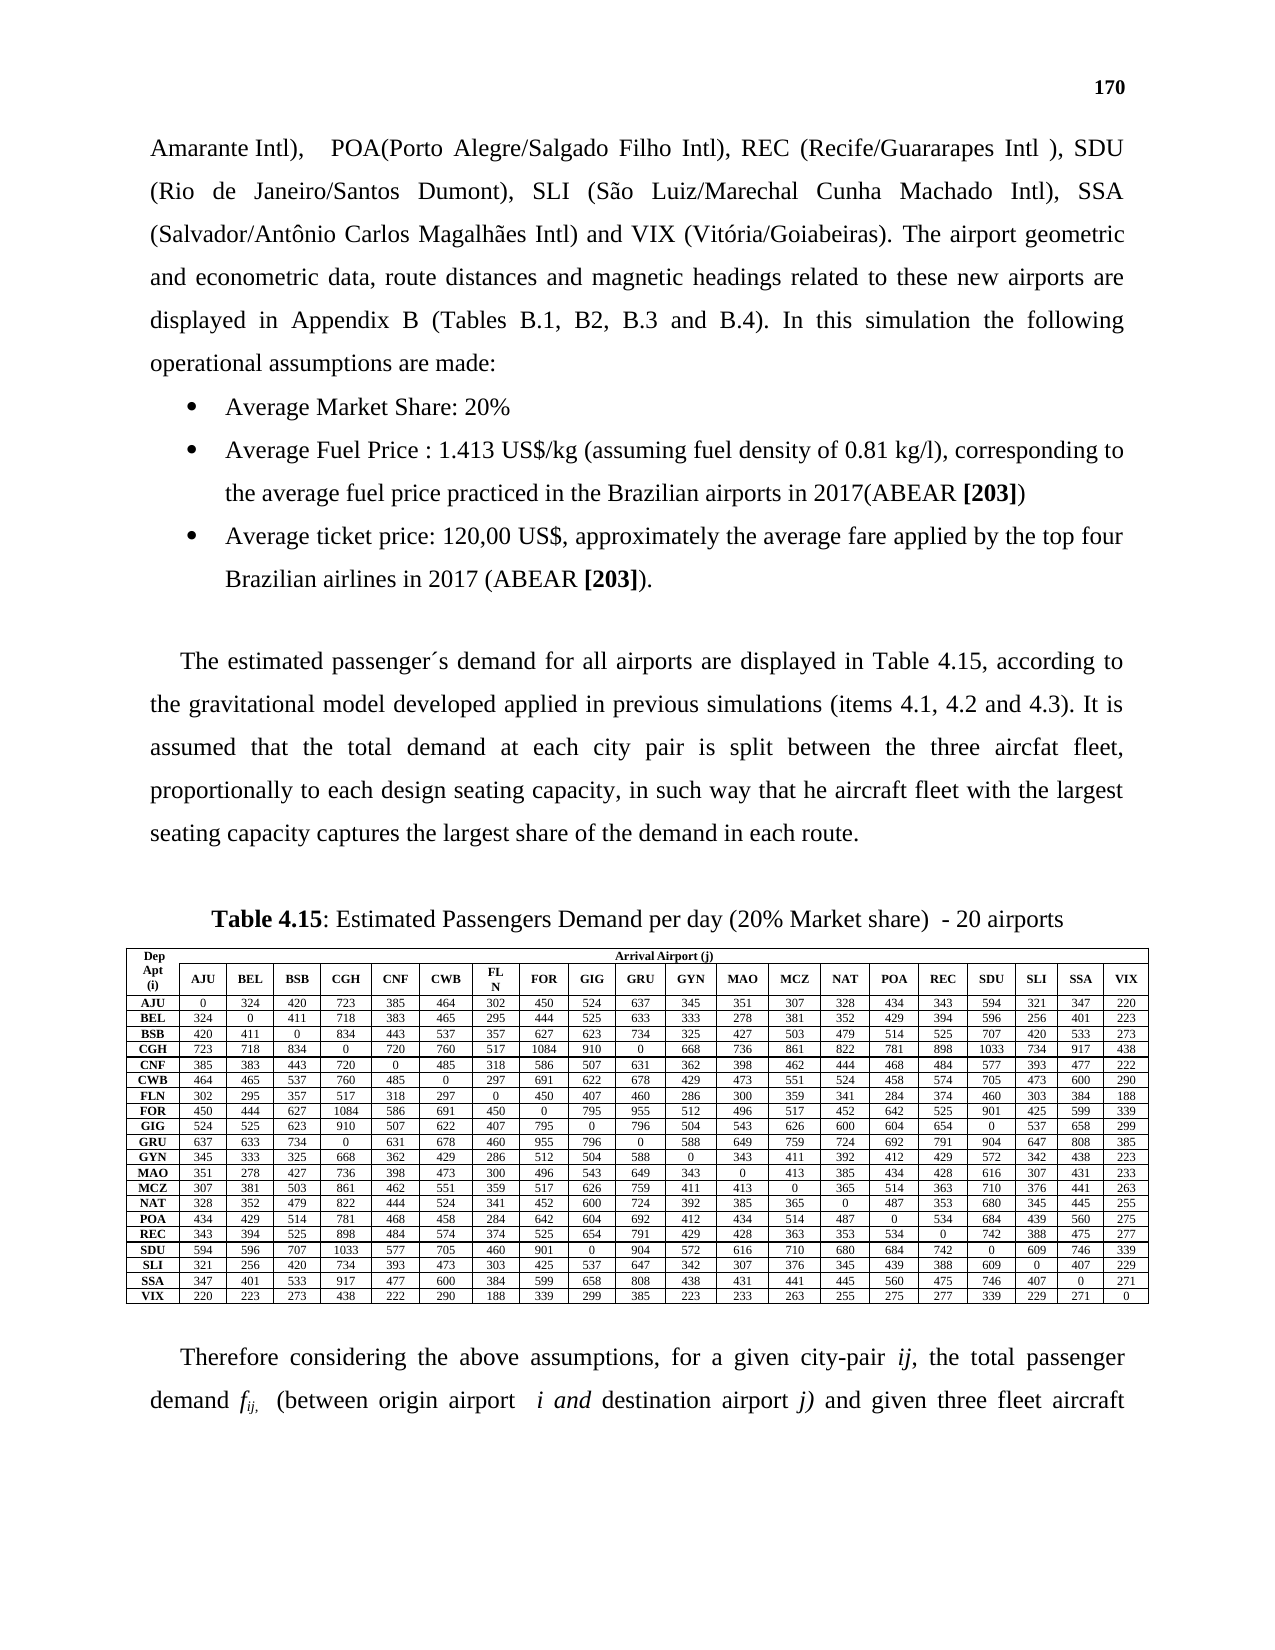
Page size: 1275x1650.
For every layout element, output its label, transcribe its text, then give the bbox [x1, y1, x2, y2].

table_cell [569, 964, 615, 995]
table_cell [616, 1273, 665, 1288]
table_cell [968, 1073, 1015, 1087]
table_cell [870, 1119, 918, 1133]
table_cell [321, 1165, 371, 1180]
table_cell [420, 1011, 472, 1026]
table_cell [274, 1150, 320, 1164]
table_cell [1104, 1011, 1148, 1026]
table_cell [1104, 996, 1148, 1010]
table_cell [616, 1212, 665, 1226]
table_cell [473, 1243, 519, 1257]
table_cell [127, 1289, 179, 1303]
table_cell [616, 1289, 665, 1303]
list Average Fuel Price : 1.413 US$/kg (assuming fuel density of 0.81 kg/l), corresponding to the average fuel price practiced in the Brazilian airports in 2017(ABEAR ) [187, 435, 1125, 507]
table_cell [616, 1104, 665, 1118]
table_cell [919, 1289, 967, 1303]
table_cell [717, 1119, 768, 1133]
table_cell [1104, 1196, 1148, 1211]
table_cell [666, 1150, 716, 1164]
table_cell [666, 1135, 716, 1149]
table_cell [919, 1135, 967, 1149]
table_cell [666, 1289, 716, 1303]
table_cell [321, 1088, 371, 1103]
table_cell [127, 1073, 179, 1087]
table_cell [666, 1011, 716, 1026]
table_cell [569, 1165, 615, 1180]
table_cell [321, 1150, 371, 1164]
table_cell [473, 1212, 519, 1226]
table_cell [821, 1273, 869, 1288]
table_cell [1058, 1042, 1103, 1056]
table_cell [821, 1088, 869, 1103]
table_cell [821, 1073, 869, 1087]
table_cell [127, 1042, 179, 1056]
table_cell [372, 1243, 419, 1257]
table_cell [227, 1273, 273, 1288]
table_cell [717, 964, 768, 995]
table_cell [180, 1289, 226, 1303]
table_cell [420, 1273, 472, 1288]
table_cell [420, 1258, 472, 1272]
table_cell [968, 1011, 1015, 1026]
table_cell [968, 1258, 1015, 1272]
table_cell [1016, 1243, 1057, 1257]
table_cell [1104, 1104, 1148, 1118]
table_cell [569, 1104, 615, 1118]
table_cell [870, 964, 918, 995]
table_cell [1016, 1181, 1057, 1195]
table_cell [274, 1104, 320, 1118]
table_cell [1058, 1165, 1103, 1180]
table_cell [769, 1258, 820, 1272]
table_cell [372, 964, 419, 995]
text The estimated passenger´s demand for all airports are displayed in Table 4.15, according to the gravitational model developed applied in previous simulations (items 4.1, 4.2 and 4.3). It is assumed that the total demand at each city pair is split between the three aircfat fleet, proportionally to each design seating capacity, in such way that he aircraft fleet with the largest seating capacity captures the largest share of the demand in each route. [150, 646, 1125, 847]
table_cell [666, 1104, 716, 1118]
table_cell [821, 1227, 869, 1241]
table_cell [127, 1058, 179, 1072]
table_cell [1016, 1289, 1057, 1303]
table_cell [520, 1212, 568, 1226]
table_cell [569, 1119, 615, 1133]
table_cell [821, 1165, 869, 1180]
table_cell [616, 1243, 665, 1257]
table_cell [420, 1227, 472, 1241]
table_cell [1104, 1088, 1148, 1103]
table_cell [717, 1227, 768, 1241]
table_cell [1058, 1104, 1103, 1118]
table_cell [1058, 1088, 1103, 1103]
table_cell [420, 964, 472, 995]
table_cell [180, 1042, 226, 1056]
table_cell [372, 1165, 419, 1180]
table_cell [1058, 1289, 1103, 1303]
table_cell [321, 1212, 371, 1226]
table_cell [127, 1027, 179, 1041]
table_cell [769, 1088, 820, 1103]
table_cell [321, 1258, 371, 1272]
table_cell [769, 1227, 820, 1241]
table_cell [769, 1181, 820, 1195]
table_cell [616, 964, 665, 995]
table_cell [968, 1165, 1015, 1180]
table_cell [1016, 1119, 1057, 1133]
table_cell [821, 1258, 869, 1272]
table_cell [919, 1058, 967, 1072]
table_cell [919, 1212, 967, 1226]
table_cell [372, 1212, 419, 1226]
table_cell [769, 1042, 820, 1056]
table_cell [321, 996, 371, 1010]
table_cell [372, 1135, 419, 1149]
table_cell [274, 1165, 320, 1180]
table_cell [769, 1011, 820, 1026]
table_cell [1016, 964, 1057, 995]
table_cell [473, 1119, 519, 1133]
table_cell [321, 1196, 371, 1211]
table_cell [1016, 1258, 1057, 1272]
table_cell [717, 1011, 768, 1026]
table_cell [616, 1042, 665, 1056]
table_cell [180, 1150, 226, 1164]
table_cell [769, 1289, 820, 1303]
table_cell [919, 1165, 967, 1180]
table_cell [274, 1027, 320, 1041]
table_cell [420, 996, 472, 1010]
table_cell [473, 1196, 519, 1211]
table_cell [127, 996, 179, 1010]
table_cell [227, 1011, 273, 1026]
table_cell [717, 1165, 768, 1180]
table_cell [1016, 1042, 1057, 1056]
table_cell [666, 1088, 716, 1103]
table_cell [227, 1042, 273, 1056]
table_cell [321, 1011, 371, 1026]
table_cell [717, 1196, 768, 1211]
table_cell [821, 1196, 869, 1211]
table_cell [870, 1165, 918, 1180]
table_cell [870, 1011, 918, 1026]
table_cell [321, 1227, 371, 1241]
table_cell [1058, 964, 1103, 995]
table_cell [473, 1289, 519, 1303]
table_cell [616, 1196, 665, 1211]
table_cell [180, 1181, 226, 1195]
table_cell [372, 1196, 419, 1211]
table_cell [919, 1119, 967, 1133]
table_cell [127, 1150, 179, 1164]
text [150, 133, 1125, 377]
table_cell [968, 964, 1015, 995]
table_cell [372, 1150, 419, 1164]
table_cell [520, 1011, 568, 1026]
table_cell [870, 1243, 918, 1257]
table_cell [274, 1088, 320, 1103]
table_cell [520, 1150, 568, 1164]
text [150, 1342, 1125, 1414]
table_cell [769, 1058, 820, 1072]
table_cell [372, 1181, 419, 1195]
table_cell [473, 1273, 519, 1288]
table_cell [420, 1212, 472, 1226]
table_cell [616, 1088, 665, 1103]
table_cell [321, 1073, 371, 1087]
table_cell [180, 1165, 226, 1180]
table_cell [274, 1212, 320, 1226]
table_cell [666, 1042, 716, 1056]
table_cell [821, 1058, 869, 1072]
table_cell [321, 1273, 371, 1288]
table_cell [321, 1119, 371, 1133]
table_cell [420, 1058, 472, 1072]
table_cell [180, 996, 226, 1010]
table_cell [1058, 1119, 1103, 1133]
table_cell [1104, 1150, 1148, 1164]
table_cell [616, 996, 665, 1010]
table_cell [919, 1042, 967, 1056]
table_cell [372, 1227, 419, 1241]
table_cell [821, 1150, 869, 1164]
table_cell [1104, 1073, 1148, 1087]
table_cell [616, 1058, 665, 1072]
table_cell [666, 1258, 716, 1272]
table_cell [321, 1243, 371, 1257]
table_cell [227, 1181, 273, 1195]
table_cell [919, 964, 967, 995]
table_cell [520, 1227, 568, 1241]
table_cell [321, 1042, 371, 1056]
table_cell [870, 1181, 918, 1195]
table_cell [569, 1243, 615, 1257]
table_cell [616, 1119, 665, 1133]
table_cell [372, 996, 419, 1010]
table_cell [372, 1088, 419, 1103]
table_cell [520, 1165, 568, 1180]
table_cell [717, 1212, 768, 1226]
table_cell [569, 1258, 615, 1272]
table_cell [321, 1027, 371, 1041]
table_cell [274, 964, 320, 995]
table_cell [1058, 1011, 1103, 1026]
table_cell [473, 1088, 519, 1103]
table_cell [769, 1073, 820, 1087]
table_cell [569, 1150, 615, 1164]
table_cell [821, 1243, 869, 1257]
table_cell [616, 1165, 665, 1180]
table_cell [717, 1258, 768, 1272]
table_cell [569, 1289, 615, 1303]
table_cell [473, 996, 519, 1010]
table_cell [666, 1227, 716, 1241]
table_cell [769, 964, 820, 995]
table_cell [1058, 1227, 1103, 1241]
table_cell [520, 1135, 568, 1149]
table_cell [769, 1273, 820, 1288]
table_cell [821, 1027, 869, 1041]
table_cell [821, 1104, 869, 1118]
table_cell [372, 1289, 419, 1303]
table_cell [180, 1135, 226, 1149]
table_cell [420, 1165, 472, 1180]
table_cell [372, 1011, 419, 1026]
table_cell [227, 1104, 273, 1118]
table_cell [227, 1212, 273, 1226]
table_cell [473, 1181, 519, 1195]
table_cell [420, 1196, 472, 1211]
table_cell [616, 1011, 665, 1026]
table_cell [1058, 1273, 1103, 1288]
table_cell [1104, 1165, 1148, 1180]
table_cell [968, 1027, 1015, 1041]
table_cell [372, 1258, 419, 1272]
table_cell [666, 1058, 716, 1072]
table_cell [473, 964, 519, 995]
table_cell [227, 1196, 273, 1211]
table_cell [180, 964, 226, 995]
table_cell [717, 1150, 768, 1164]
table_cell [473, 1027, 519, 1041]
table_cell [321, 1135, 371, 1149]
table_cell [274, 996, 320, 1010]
text Table 4.15: Estimated Passengers Demand per day (20% Market share) - 20 airports [150, 904, 1125, 933]
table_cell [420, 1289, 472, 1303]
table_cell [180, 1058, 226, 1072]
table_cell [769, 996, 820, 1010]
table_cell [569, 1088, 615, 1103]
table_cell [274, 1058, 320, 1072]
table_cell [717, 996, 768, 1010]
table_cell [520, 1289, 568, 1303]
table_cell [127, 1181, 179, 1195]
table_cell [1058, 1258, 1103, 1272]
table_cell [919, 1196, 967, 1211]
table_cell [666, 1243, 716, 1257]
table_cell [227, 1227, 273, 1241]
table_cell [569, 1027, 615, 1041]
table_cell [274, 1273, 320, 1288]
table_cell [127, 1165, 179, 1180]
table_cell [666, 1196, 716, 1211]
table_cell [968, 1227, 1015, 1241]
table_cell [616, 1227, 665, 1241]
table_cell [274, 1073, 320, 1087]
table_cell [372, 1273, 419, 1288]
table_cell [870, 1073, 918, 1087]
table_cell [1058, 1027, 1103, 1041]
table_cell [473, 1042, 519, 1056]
list Average Market Share: 20% [187, 392, 1125, 420]
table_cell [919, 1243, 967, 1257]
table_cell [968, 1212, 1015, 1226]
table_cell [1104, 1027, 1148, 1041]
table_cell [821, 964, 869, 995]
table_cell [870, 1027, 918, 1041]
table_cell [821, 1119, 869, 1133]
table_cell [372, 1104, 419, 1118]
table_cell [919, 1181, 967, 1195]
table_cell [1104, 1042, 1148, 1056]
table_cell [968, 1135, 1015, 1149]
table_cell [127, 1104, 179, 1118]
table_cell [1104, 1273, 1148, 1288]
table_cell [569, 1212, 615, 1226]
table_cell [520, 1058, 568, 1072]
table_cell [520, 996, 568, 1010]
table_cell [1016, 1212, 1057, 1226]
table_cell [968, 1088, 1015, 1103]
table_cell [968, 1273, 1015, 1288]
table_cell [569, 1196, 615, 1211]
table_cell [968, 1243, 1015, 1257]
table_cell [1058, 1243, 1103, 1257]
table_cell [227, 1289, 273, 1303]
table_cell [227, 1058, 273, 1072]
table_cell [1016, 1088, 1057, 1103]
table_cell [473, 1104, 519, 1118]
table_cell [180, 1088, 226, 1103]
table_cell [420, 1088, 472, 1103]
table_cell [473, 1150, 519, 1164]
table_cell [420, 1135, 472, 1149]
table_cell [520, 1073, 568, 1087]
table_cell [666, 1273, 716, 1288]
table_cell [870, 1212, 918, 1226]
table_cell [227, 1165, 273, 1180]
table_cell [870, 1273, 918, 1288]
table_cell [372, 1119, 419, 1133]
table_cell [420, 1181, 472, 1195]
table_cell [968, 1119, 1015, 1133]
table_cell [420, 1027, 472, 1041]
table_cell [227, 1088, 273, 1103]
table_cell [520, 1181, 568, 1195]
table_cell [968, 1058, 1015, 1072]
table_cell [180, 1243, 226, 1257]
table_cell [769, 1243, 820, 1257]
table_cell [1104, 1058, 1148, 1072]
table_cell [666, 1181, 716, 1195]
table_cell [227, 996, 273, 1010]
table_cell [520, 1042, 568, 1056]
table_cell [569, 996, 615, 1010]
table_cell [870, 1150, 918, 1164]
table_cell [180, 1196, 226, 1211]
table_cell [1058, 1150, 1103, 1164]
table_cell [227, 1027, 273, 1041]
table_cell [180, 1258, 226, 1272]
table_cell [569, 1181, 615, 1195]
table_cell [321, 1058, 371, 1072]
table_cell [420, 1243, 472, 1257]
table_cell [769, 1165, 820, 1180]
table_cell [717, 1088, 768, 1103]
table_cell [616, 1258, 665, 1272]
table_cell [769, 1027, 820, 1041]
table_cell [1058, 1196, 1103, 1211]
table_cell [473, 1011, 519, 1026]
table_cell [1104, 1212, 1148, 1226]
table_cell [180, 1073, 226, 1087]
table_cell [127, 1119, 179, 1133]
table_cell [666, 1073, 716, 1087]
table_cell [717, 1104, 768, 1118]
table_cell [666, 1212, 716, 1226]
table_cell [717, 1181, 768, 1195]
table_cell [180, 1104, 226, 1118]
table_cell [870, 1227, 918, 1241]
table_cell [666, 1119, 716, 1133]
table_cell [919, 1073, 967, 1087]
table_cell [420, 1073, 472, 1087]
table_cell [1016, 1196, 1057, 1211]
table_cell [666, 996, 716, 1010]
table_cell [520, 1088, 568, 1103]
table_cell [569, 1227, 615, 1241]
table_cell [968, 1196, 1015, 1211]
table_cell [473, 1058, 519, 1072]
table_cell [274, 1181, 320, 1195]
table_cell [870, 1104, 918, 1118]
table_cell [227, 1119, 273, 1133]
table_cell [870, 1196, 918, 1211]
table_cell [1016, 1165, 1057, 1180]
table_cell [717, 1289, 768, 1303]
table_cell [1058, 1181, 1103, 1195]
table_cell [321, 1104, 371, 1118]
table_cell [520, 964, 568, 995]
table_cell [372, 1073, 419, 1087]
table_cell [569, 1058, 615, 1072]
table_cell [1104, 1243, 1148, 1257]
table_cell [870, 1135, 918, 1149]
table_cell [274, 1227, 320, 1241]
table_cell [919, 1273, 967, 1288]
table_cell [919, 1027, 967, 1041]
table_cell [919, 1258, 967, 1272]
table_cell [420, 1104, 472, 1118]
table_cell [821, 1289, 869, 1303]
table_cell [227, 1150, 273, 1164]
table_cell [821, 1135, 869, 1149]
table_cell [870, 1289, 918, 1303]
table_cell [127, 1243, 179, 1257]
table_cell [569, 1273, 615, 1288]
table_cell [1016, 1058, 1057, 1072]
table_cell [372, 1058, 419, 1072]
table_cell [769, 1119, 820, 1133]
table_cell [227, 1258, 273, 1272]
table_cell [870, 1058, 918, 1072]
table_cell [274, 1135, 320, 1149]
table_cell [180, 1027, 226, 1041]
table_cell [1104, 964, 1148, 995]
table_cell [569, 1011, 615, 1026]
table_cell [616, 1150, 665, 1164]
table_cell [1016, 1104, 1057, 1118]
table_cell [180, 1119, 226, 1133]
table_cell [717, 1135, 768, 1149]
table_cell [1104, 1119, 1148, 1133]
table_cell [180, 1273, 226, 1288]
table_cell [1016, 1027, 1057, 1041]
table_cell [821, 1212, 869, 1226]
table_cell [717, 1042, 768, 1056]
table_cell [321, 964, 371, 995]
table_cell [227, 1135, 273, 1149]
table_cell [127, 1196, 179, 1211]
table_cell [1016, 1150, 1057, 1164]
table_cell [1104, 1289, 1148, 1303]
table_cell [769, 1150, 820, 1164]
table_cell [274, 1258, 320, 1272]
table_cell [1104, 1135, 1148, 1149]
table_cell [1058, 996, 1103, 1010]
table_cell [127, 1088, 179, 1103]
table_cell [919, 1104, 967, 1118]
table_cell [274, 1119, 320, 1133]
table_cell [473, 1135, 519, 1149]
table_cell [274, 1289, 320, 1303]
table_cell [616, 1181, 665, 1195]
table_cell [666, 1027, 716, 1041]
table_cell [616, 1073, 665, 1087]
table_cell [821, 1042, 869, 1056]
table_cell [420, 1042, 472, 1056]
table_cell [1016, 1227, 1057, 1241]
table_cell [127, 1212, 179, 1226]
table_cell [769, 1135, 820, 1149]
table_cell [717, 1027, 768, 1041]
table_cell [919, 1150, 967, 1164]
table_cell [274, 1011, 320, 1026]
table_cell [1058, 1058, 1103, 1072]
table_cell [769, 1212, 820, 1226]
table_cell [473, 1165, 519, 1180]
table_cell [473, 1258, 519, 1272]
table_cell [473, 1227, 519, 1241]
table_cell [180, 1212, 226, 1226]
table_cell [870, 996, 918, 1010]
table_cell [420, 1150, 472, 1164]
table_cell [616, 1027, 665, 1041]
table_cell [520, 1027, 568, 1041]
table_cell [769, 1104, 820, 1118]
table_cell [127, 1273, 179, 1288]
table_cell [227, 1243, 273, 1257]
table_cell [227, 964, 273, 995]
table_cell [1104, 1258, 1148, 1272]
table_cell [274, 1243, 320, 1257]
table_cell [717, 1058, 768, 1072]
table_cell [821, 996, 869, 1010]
list Average ticket price: 120,00 US$, approximately the average fare applied by the top four Brazilian airlines in 2017 (ABEAR ). [187, 521, 1125, 593]
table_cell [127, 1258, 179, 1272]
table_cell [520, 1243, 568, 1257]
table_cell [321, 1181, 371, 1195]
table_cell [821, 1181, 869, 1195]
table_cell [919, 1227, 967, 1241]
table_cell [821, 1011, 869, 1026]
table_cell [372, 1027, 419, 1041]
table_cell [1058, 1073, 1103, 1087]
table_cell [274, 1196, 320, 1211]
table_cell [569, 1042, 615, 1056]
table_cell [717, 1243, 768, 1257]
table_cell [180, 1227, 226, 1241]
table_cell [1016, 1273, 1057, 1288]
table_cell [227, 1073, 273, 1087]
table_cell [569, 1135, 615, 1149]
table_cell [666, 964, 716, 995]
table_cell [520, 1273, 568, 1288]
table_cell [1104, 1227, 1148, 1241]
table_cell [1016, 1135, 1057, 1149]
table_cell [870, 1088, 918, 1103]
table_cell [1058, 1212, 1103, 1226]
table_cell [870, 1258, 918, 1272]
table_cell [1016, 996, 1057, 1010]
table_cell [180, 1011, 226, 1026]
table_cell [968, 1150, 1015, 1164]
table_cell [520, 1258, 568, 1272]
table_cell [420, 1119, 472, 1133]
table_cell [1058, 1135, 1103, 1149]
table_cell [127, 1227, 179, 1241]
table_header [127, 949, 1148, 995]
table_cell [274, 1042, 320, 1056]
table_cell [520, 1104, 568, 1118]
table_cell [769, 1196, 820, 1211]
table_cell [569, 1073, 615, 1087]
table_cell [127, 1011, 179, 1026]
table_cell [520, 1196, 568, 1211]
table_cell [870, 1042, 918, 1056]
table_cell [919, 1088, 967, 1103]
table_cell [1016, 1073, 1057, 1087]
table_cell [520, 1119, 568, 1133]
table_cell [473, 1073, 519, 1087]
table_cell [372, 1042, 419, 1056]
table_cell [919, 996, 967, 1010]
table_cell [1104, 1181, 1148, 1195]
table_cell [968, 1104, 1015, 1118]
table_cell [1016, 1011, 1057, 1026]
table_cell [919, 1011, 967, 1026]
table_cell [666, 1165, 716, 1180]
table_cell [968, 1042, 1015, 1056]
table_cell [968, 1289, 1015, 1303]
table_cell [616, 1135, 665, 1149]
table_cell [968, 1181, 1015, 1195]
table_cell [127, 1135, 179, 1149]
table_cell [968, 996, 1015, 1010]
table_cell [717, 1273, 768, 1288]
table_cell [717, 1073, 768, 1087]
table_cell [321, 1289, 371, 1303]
